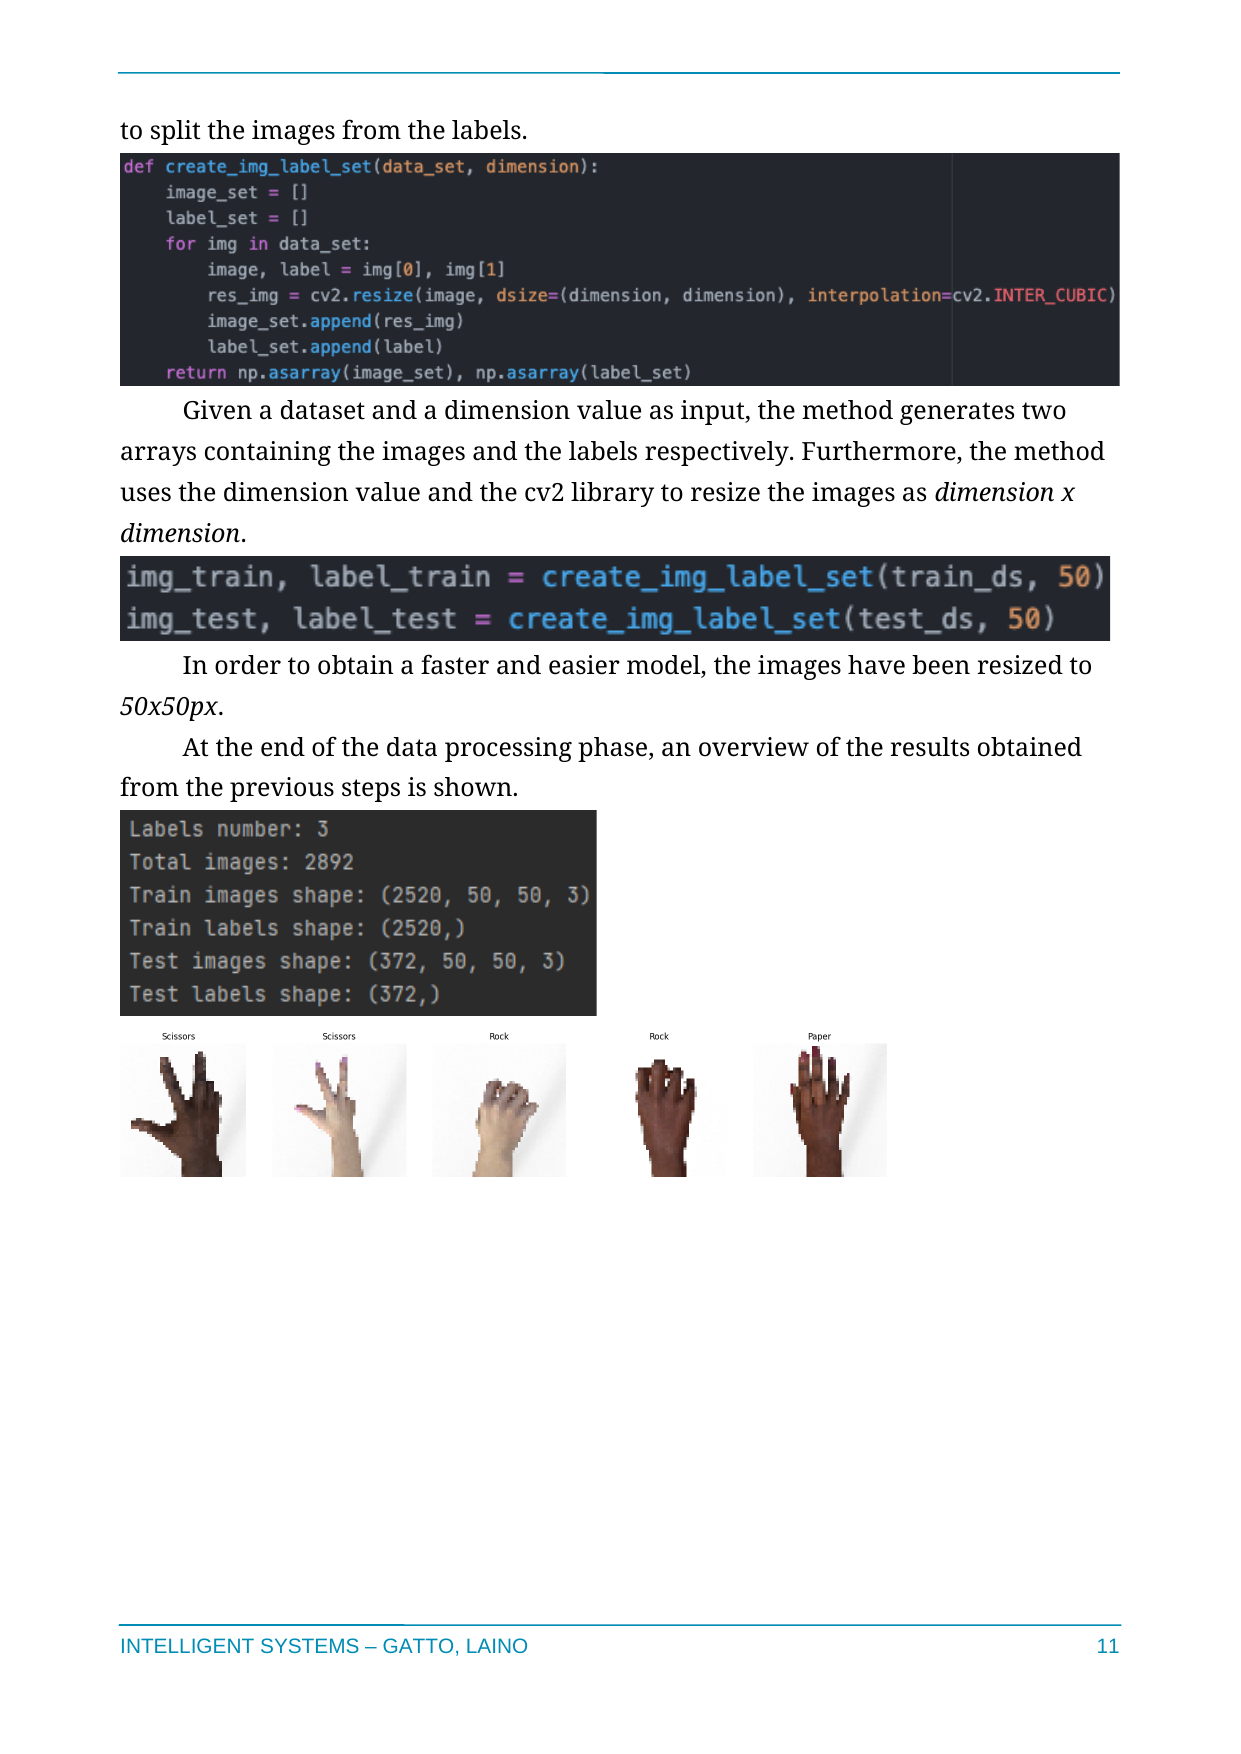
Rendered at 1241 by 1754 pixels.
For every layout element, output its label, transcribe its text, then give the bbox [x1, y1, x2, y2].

picture [120, 556, 1111, 641]
text In order to obtain a faster and easier model, the images have been resized to 50x50px. [120, 647, 1120, 722]
picture [120, 1022, 985, 1183]
text At the end of the data processing phase, an overview of the results obtained from the previous steps is shown. [120, 729, 1120, 804]
picture [120, 153, 1120, 386]
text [120, 112, 1120, 153]
picture [120, 810, 597, 1016]
